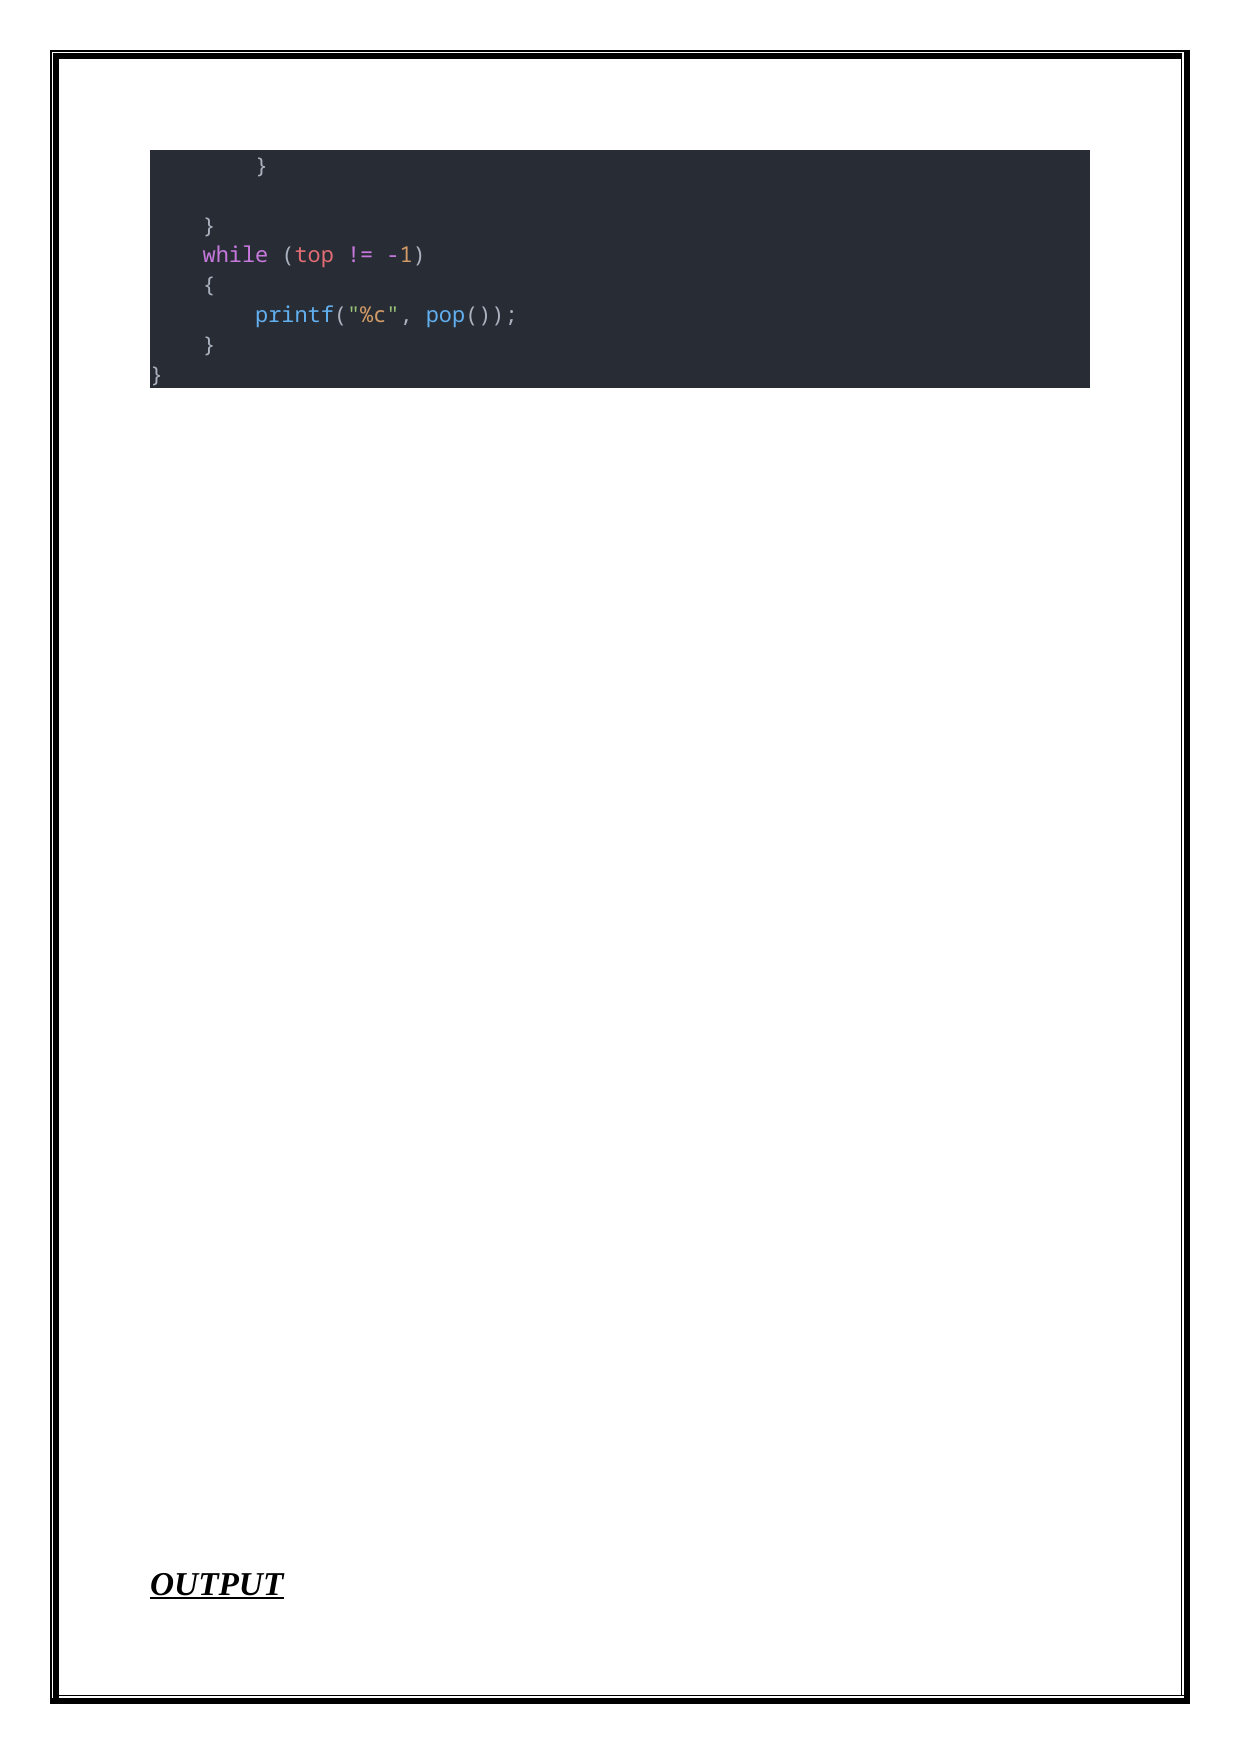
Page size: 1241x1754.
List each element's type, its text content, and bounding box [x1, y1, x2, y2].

text { [150, 269, 1090, 299]
text while (top != -1) [150, 239, 1090, 269]
text } [150, 329, 1090, 358]
text } [150, 358, 1090, 388]
text printf("%c", pop()); [150, 299, 1090, 329]
text OUTPUT [150, 1564, 1090, 1602]
text } [150, 209, 1090, 239]
text } [150, 150, 1090, 180]
